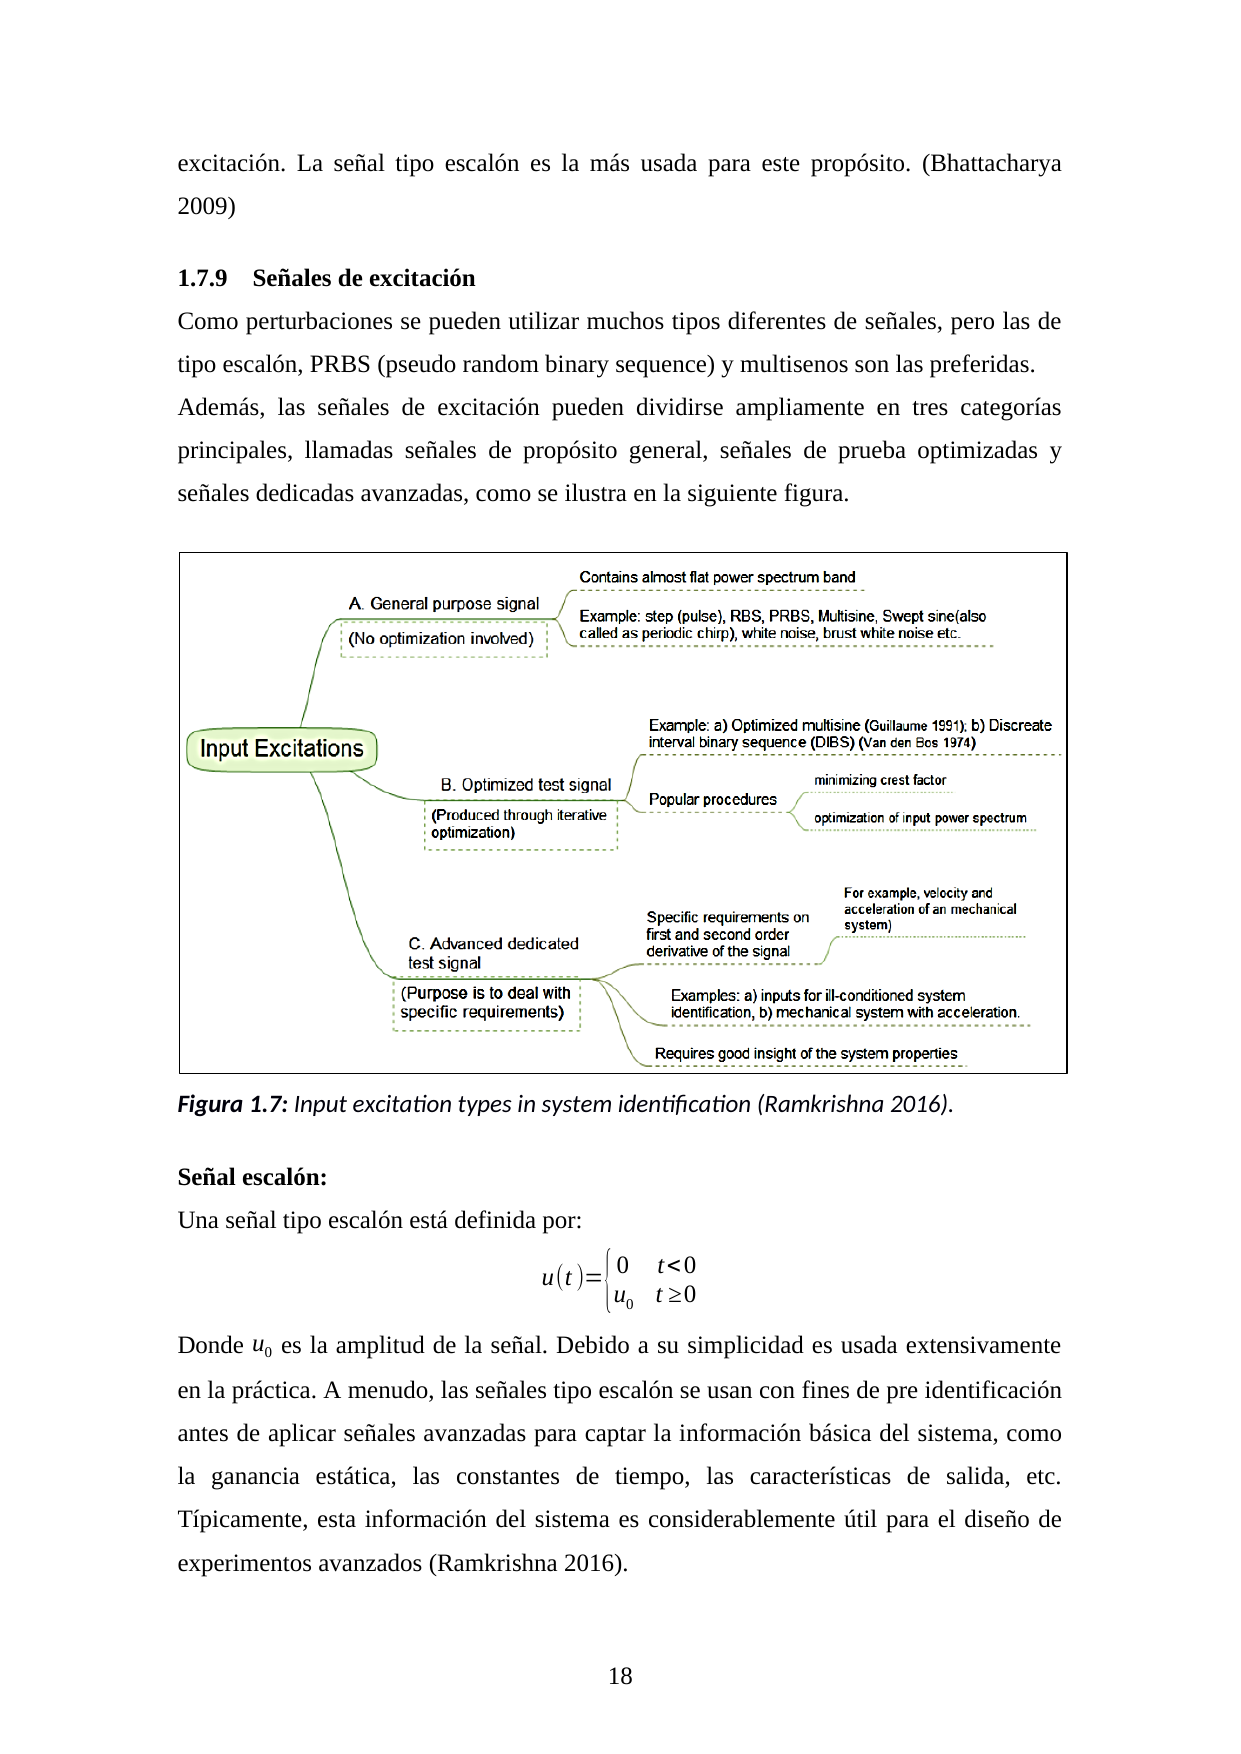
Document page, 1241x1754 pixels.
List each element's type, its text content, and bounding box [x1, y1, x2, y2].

picture [180, 553, 1066, 1073]
text Como perturbaciones se pueden utilizar muchos tipos diferentes de señales, pero las de tipo escalón, PRBS (pseudo random binary sequence) y multisenos son las preferidas. [177, 306, 1063, 378]
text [177, 148, 1063, 219]
text Una señal tipo escalón está definida por: [177, 1205, 1063, 1234]
text Donde es la amplitud de la señal. Debido a su simplicidad es usada extensivamente en la práctica. A menudo, las señales tipo escalón se usan con fines de pre identificación antes de aplicar señales avanzadas para captar la información básica del sistema, como la ganancia estática, las constantes de tiempo, las características de salida, etc. Típicamente, esta información del sistema es considerablemente útil para el diseño de experimentos avanzados (Ramkrishna 2016). [177, 1329, 1063, 1576]
subtitle Señales de excitación [177, 263, 1063, 291]
text Además, las señales de excitación pueden dividirse ampliamente en tres categorías principales, llamadas señales de propósito general, señales de prueba optimizadas y señales dedicadas avanzadas, como se ilustra en la siguiente figura. [177, 392, 1063, 507]
text Figura 1.7: Input excitation types in system identification (Ramkrishna 2016). [177, 1088, 1063, 1118]
text Señal escalón: [177, 1162, 1063, 1191]
